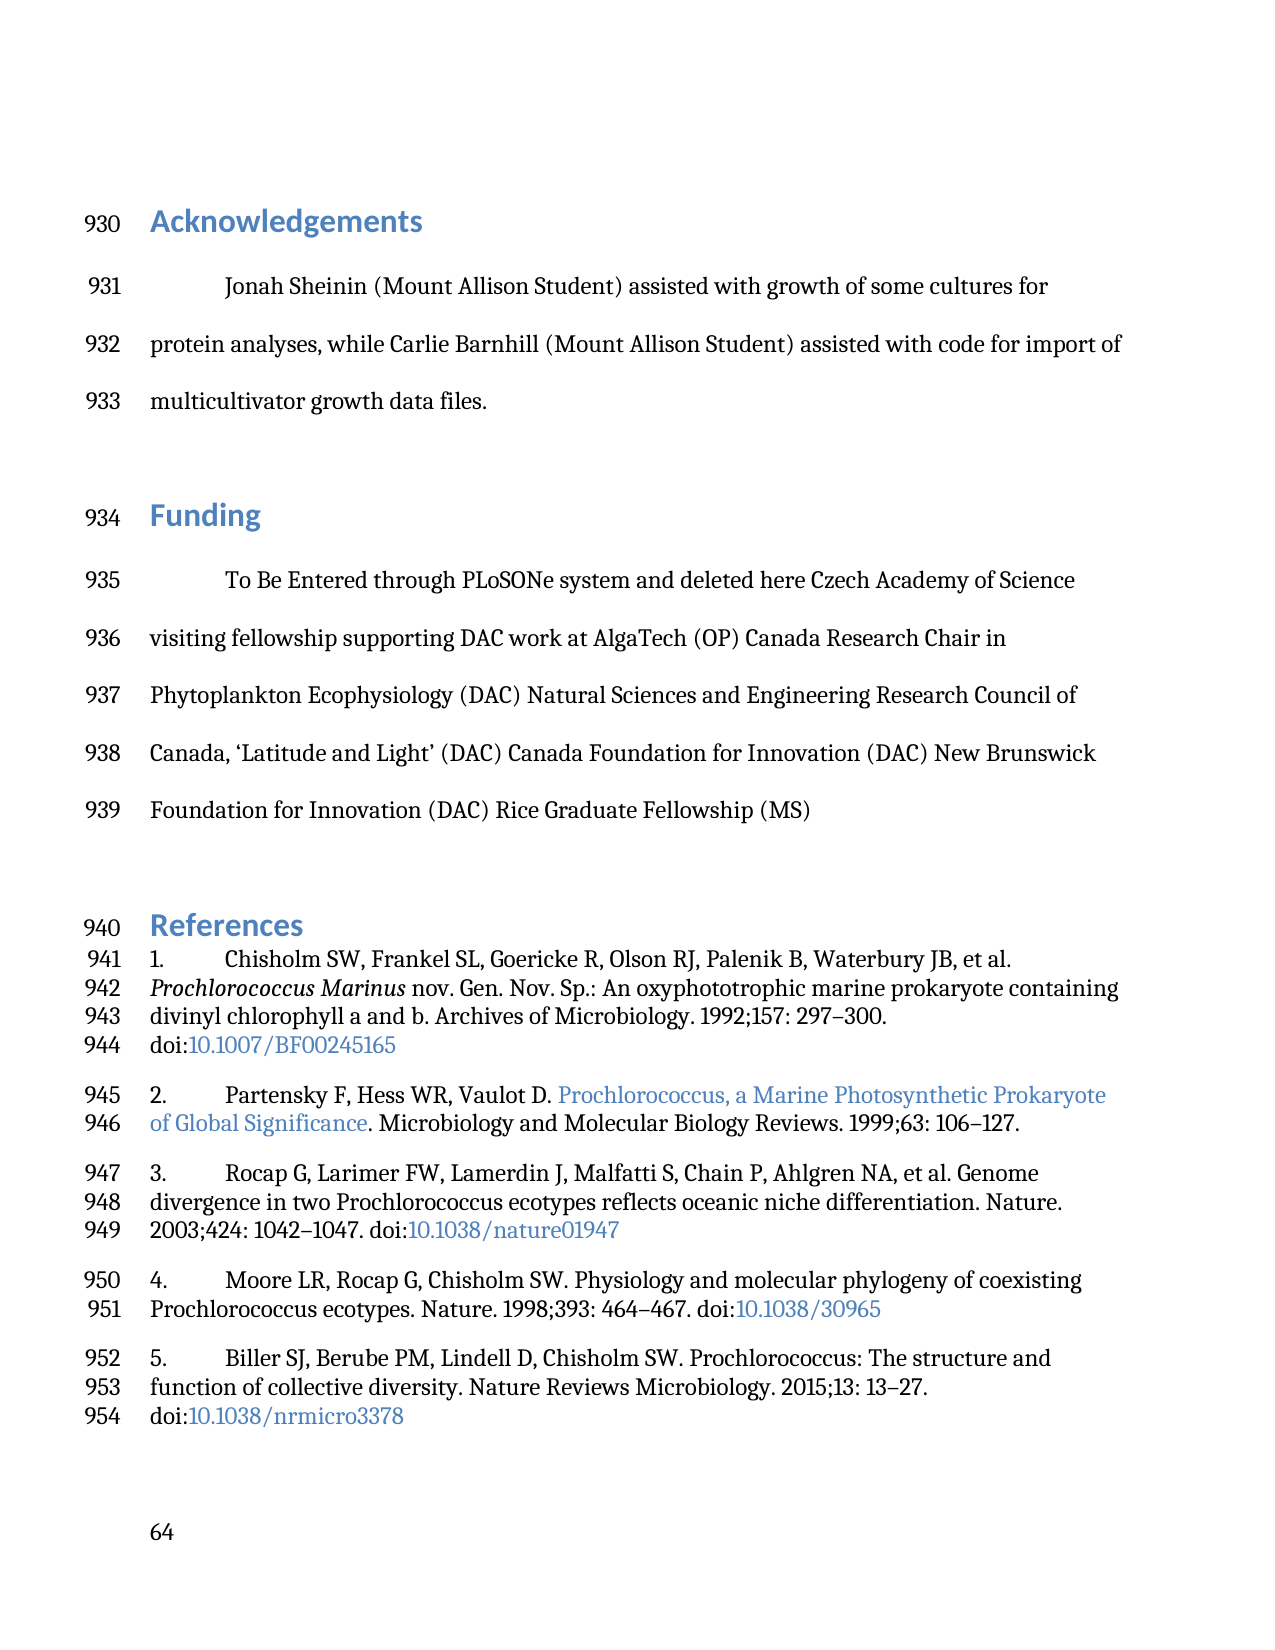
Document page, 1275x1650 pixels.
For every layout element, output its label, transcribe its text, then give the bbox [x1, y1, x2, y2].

text 3. Rocap G, Larimer FW, Lamerdin J, Malfatti S, Chain P, Ahlgren NA, et al. Genome divergence in two Prochlorococcus ecotypes reflects oceanic niche differentiation. Nature. 2003;424: 1042–1047. doi:10.1038/nature01947 [150, 1159, 1125, 1245]
text To Be Entered through PLoSONe system and deleted here Czech Academy of Science visiting fellowship supporting DAC work at AlgaTech (OP) Canada Research Chair in Phytoplankton Ecophysiology (DAC) Natural Sciences and Engineering Research Council of Canada, ‘Latitude and Light’ (DAC) Canada Foundation for Innovation (DAC) New Brunswick Foundation for Innovation (DAC) Rice Graduate Fellowship (MS) [150, 566, 1125, 825]
subtitle Acknowledgements [150, 200, 1125, 241]
text Jonah Sheinin (Mount Allison Student) assisted with growth of some cultures for protein analyses, while Carlie Barnhill (Mount Allison Student) assisted with code for import of multicultivator growth data files. [150, 272, 1125, 416]
subtitle Funding [150, 494, 1125, 535]
text 5. Biller SJ, Berube PM, Lindell D, Chisholm SW. Prochlorococcus: The structure and function of collective diversity. Nature Reviews Microbiology. 2015;13: 13–27. doi:10.1038/nrmicro3378 [150, 1344, 1125, 1431]
text 1. Chisholm SW, Frankel SL, Goericke R, Olson RJ, Palenik B, Waterbury JB, et al. Prochlorococcus Marinus nov. Gen. Nov. Sp.: An oxyphototrophic marine prokaryote containing divinyl chlorophyll a and b. Archives of Microbiology. 1992;157: 297–300. doi:10.1007/BF00245165 [150, 945, 1125, 1060]
subtitle References [150, 904, 1125, 945]
text 2. Partensky F, Hess WR, Vaulot D. Prochlorococcus, a Marine Photosynthetic Prokaryote of Global Significance. Microbiology and Molecular Biology Reviews. 1999;63: 106–127. [150, 1081, 1125, 1138]
text 4. Moore LR, Rocap G, Chisholm SW. Physiology and molecular phylogeny of coexisting Prochlorococcus ecotypes. Nature. 1998;393: 464–467. doi:10.1038/30965 [150, 1266, 1125, 1323]
